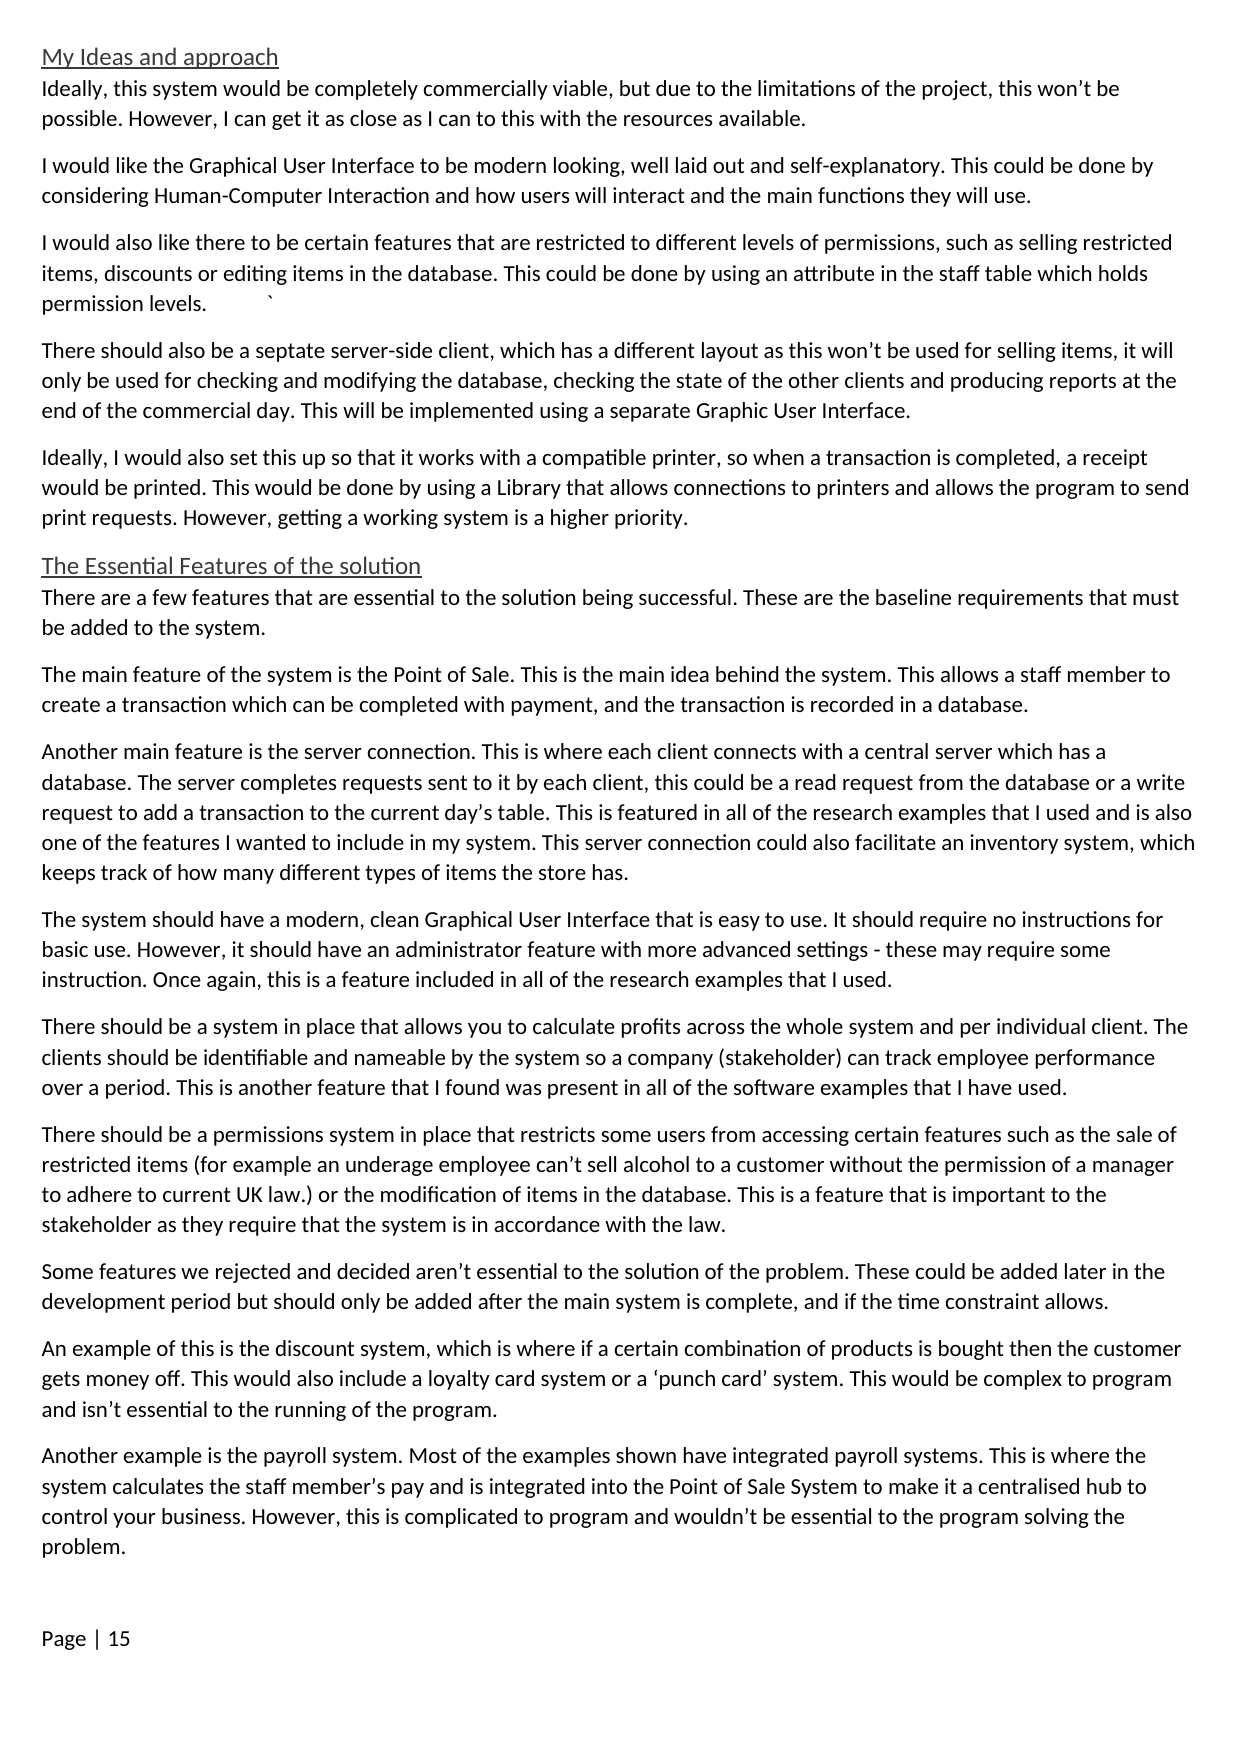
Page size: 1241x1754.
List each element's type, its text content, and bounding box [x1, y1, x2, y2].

text Another example is the payroll system. Most of the examples shown have integrated payroll systems. This is where the system calculates the staff member’s pay and is integrated into the Point of Sale System to make it a centralised hub to control your business. However, this is complicated to program and wouldn’t be essential to the program solving the problem. [41, 1442, 1199, 1560]
subtitle The Essential Features of the solution [41, 550, 1199, 581]
text I would like the Graphical User Interface to be modern looking, well laid out and self-explanatory. This could be done by considering Human-Computer Interaction and how users will interact and the main functions they will use. [41, 151, 1199, 209]
text There should be a system in place that allows you to calculate profits across the whole system and per individual client. The clients should be identifiable and nameable by the system so a company (stakeholder) can track employee performance over a period. This is another feature that I found was present in all of the software examples that I have used. [41, 1012, 1199, 1101]
text Another main feature is the server connection. This is where each client connects with a central server which has a database. The server completes requests sent to it by each client, this could be a read request from the database or a write request to add a transaction to the current day’s table. This is featured in all of the research examples that I used and is also one of the features I wanted to include in my system. This server connection could also facilitate an inventory system, which keeps track of how many different types of items the store has. [41, 737, 1199, 886]
text There should also be a septate server-side client, which has a different layout as this won’t be used for selling items, it will only be used for checking and modifying the database, checking the state of the other clients and producing reports at the end of the commercial day. This will be implemented using a separate Graphic User Interface. [41, 336, 1199, 424]
subtitle My Ideas and approach [41, 41, 1199, 72]
text Ideally, I would also set this up so that it works with a compatible printer, so when a transaction is completed, a receipt would be printed. This would be done by using a Library that allows connections to printers and allows the program to send print requests. However, getting a working system is a higher priority. [41, 443, 1199, 531]
text There are a few features that are essential to the solution being successful. These are the baseline requirements that must be added to the system. [41, 583, 1199, 641]
text The system should have a modern, clean Graphical User Interface that is easy to use. It should require no instructions for basic use. However, it should have an administrator feature with more advanced settings - these may require some instruction. Once again, this is a feature included in all of the research examples that I used. [41, 905, 1199, 993]
text Ideally, this system would be completely commercially viable, but due to the limitations of the project, this won’t be possible. However, I can get it as close as I can to this with the resources available. [41, 74, 1199, 132]
text Some features we rejected and decided aren’t essential to the solution of the problem. These could be added later in the development period but should only be added after the main system is complete, and if the time constraint allows. [41, 1257, 1199, 1315]
text There should be a permissions system in place that restricts some users from accessing certain features such as the sale of restricted items (for example an underage employee can’t sell alcohol to a customer without the permission of a manager to adhere to current UK law.) or the modification of items in the database. This is a feature that is important to the stakeholder as they require that the system is in accordance with the law. [41, 1120, 1199, 1238]
text An example of this is the discount system, which is where if a certain combination of products is bought then the customer gets money off. This would also include a loyalty card system or a ‘punch card’ system. This would be complex to program and isn’t essential to the running of the program. [41, 1334, 1199, 1423]
text I would also like there to be certain features that are restricted to different levels of permissions, such as selling restricted items, discounts or editing items in the database. This could be done by using an attribute in the staff table which holds permission levels. ` [41, 228, 1199, 317]
text The main feature of the system is the Point of Sale. This is the main idea behind the system. This allows a staff member to create a transaction which can be completed with payment, and the transaction is recorded in a database. [41, 660, 1199, 718]
